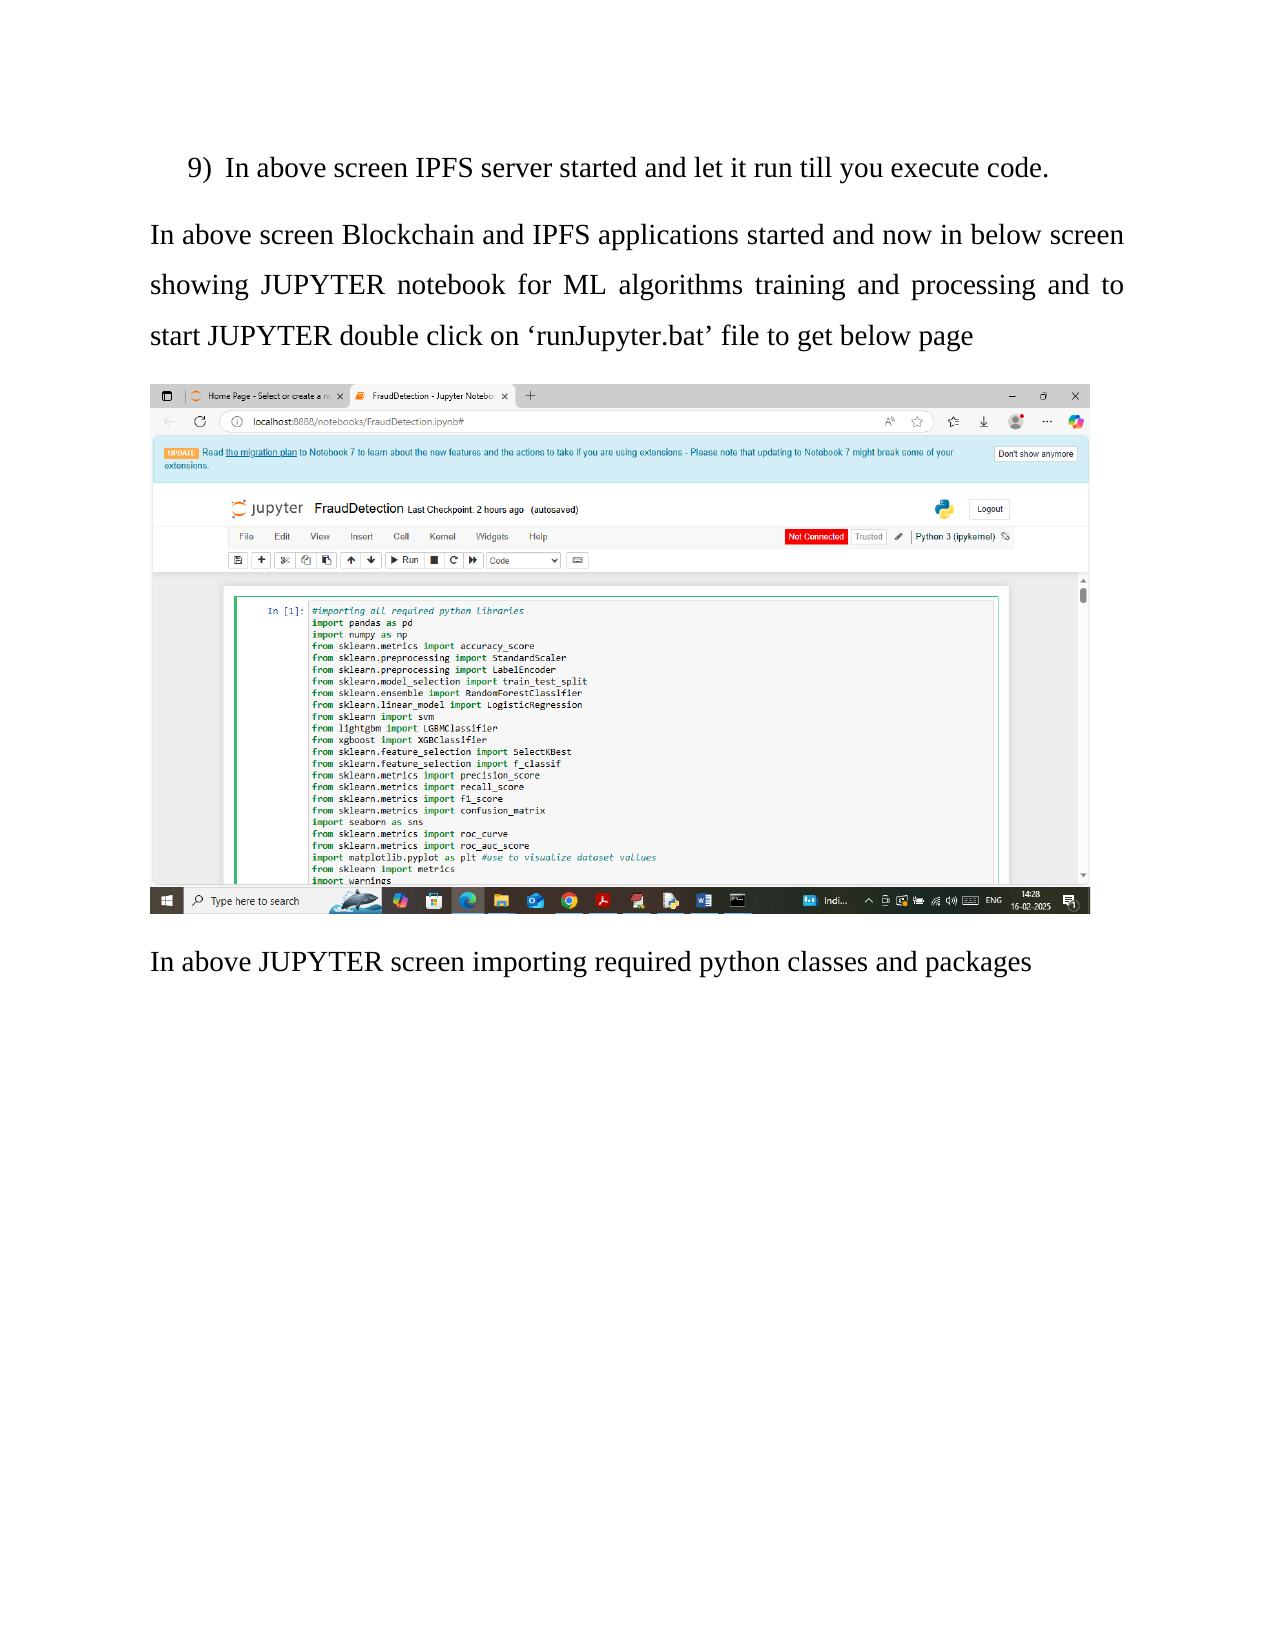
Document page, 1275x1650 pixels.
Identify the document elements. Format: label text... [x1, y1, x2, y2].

picture [150, 384, 1091, 914]
text In above screen Blockchain and IPFS applications started and now in below screen showing JUPYTER notebook for ML algorithms training and processing and to start JUPYTER double click on ‘runJupyter.bat’ file to get below page [150, 217, 1125, 351]
text In above JUPYTER screen importing required python classes and packages [150, 944, 1125, 977]
list In above screen IPFS server started and let it run till you execute code. [187, 150, 1125, 183]
